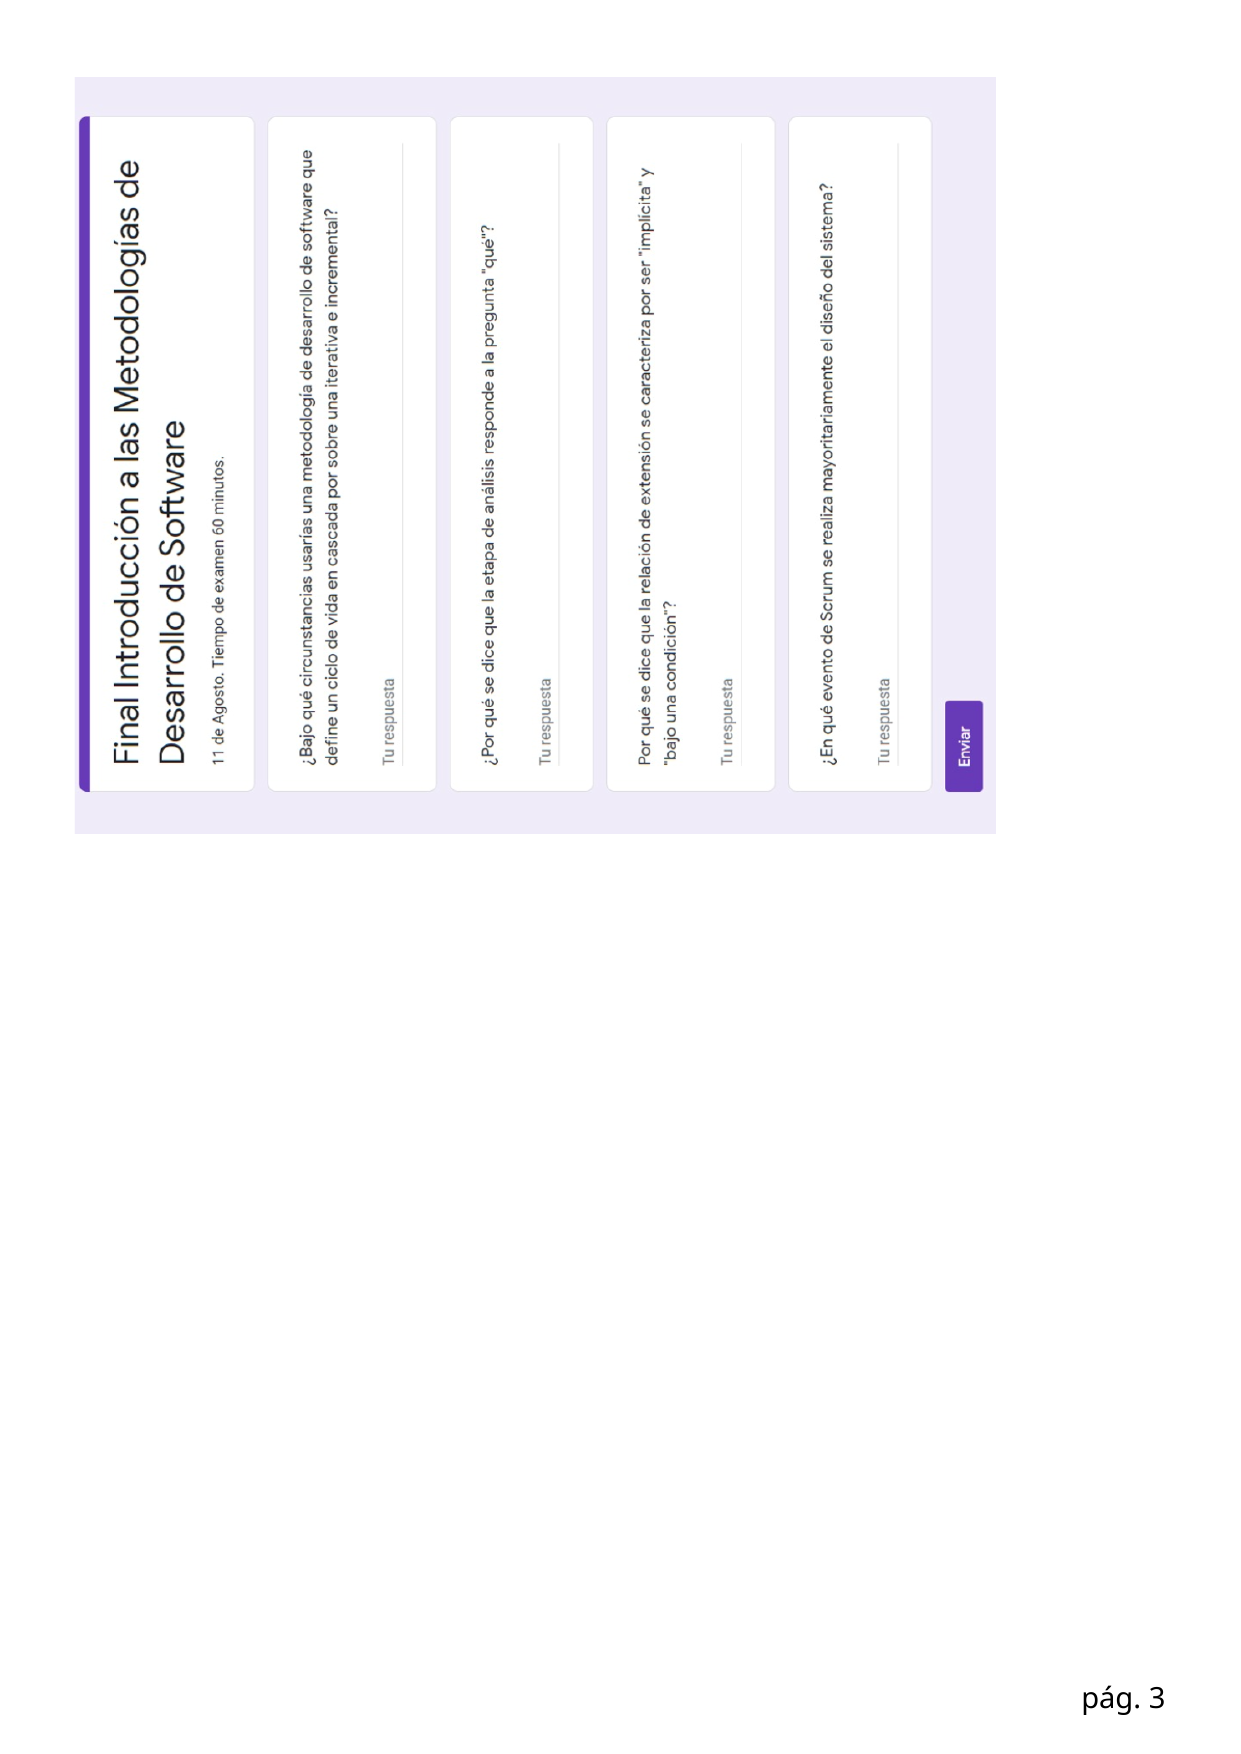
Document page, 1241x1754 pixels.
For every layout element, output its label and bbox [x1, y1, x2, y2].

picture [75, 77, 995, 834]
